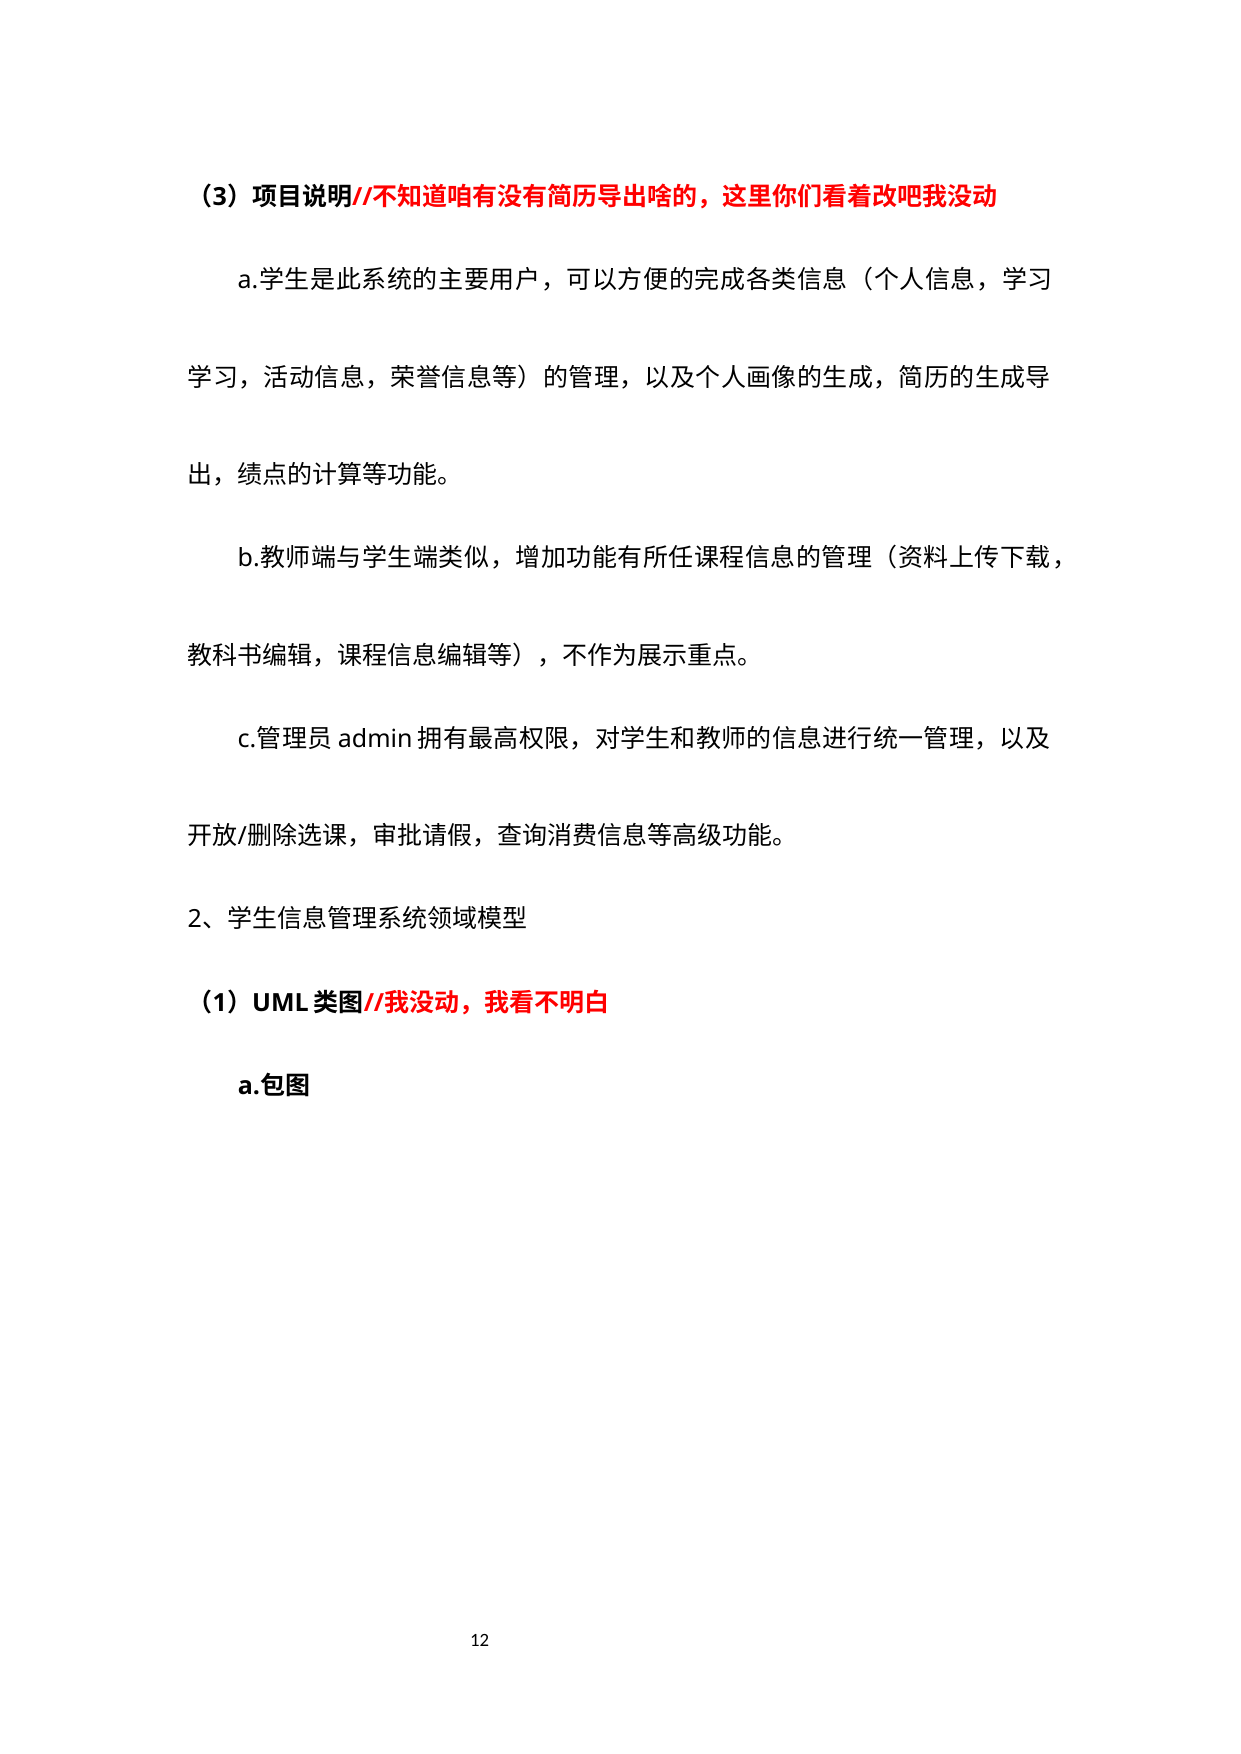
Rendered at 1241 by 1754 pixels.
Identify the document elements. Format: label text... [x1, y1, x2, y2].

text c.管理员admin拥有最高权限，对学生和教师的信息进行统一管理，以及开放/删除选课，审批请假，查询消费信息等高级功能。 [187, 704, 1053, 866]
text a.学生是此系统的主要用户，可以方便的完成各类信息（个人信息，学习学习，活动信息，荣誉信息等）的管理，以及个人画像的生成，简历的生成导出，绩点的计算等功能。 [187, 245, 1053, 505]
text b.教师端与学生端类似，增加功能有所任课程信息的管理（资料上传下载，教科书编辑，课程信息编辑等），不作为展示重点。 [187, 523, 1053, 686]
text a.包图 [187, 1051, 1053, 1116]
text （1）UML类图//我没动，我看不明白 [187, 968, 1053, 1033]
text 2、学生信息管理系统领域模型 [187, 884, 1053, 949]
text （3）项目说明//不知道咱有没有简历导出啥的，这里你们看着改吧我没动 [187, 162, 1053, 227]
